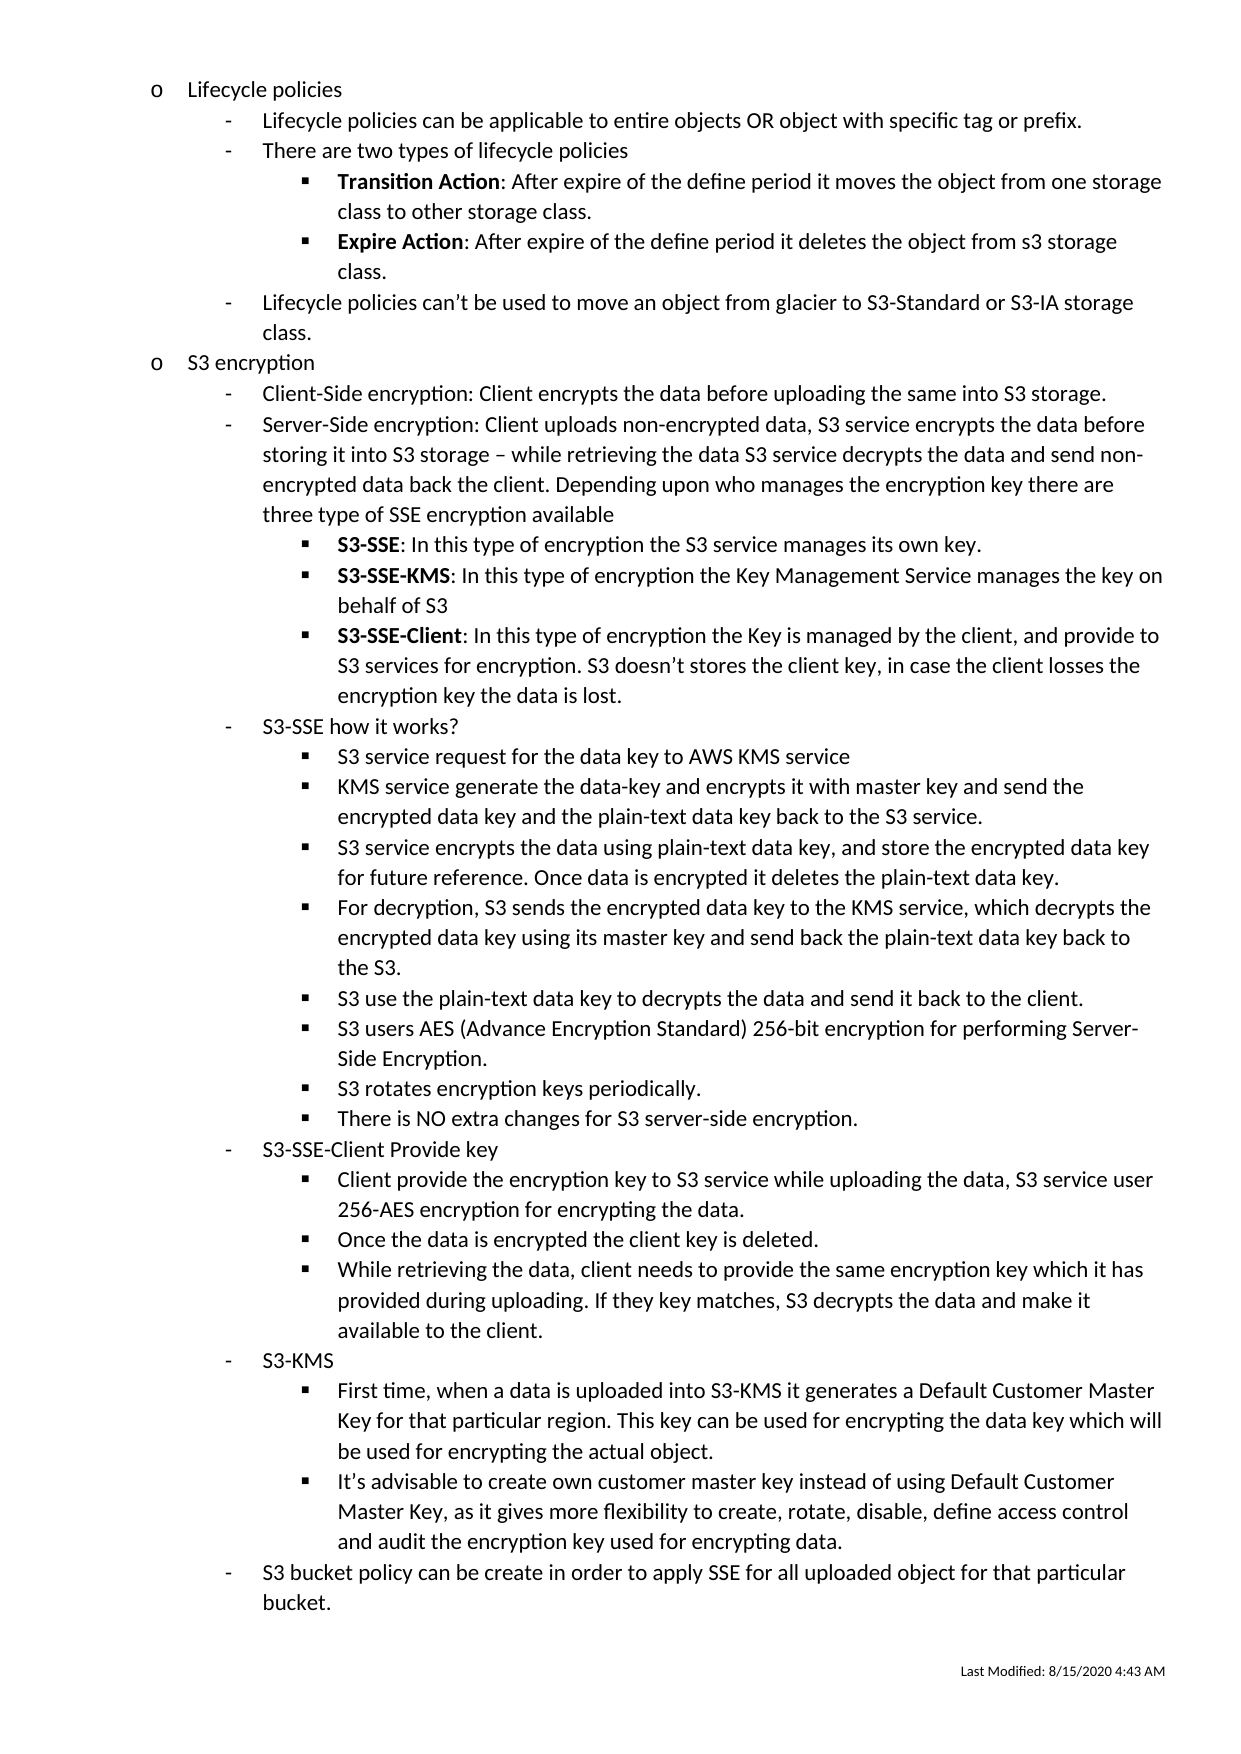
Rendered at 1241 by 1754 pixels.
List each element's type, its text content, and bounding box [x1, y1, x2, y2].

list S3 service request for the data key to AWS KMS service [300, 742, 1165, 770]
list First time, when a data is uploaded into S3-KMS it generates a Default Customer Master Key for that particular region. This key can be used for encrypting the data key which will be used for encrypting the actual object. [300, 1376, 1165, 1465]
list There are two types of lifecycle policies [225, 137, 1165, 165]
list S3 service encrypts the data using plain-text data key, and store the encrypted data key for future reference. Once data is encrypted it deletes the plain-text data key. [300, 833, 1165, 891]
list Lifecycle policies can be applicable to entire objects OR object with specific tag or prefix. [225, 106, 1165, 134]
list Expire Action: After expire of the define period it deletes the object from s3 storage class. [300, 227, 1165, 286]
list KMS service generate the data-key and encrypts it with master key and send the encrypted data key and the plain-text data key back to the S3 service. [300, 772, 1165, 831]
list S3-SSE-KMS: In this type of encryption the Key Management Service manages the key on behalf of S3 [300, 561, 1165, 619]
list While retrieving the data, client needs to provide the same encryption key which it has provided during uploading. If they key matches, S3 decrypts the data and make it available to the client. [300, 1256, 1165, 1344]
list S3-SSE-Client: In this type of encryption the Key is managed by the client, and provide to S3 services for encryption. S3 doesn’t stores the client key, in case the client losses the encryption key the data is lost. [300, 621, 1165, 710]
list Client-Side encryption: Client encrypts the data before uploading the same into S3 storage. [225, 379, 1165, 408]
list There is NO extra changes for S3 server-side encryption. [300, 1104, 1165, 1133]
list S3 use the plain-text data key to decrypts the data and send it back to the client. [300, 984, 1165, 1012]
list Client provide the encryption key to S3 service while uploading the data, S3 service user 256-AES encryption for encrypting the data. [300, 1165, 1165, 1223]
list Once the data is encrypted the client key is deleted. [300, 1225, 1165, 1253]
list S3 users AES (Advance Encryption Standard) 256-bit encryption for performing Server-Side Encryption. [300, 1014, 1165, 1072]
list Lifecycle policies [150, 75, 1165, 104]
list S3 bucket policy can be create in order to apply SSE for all uploaded object for that particular bucket. [225, 1558, 1165, 1616]
list For decryption, S3 sends the encrypted data key to the KMS service, which decrypts the encrypted data key using its master key and send back the plain-text data key back to the S3. [300, 893, 1165, 982]
list S3-SSE: In this type of encryption the S3 service manages its own key. [300, 531, 1165, 559]
list Lifecycle policies can’t be used to move an object from glacier to S3-Standard or S3-IA storage class. [225, 288, 1165, 346]
list S3-KMS [225, 1346, 1165, 1374]
list Server-Side encryption: Client uploads non-encrypted data, S3 service encrypts the data before storing it into S3 storage – while retrieving the data S3 service decrypts the data and send non-encrypted data back the client. Depending upon who manages the encryption key there are three type of SSE encryption available [225, 410, 1165, 528]
list S3-SSE-Client Provide key [225, 1135, 1165, 1163]
list S3 encryption [150, 348, 1165, 377]
list Transition Action: After expire of the define period it moves the object from one storage class to other storage class. [300, 167, 1165, 225]
list S3-SSE how it works? [225, 712, 1165, 740]
list It’s advisable to create own customer master key instead of using Default Customer Master Key, as it gives more flexibility to create, rotate, disable, define access control and audit the encryption key used for encrypting data. [300, 1467, 1165, 1556]
list S3 rotates encryption keys periodically. [300, 1074, 1165, 1102]
